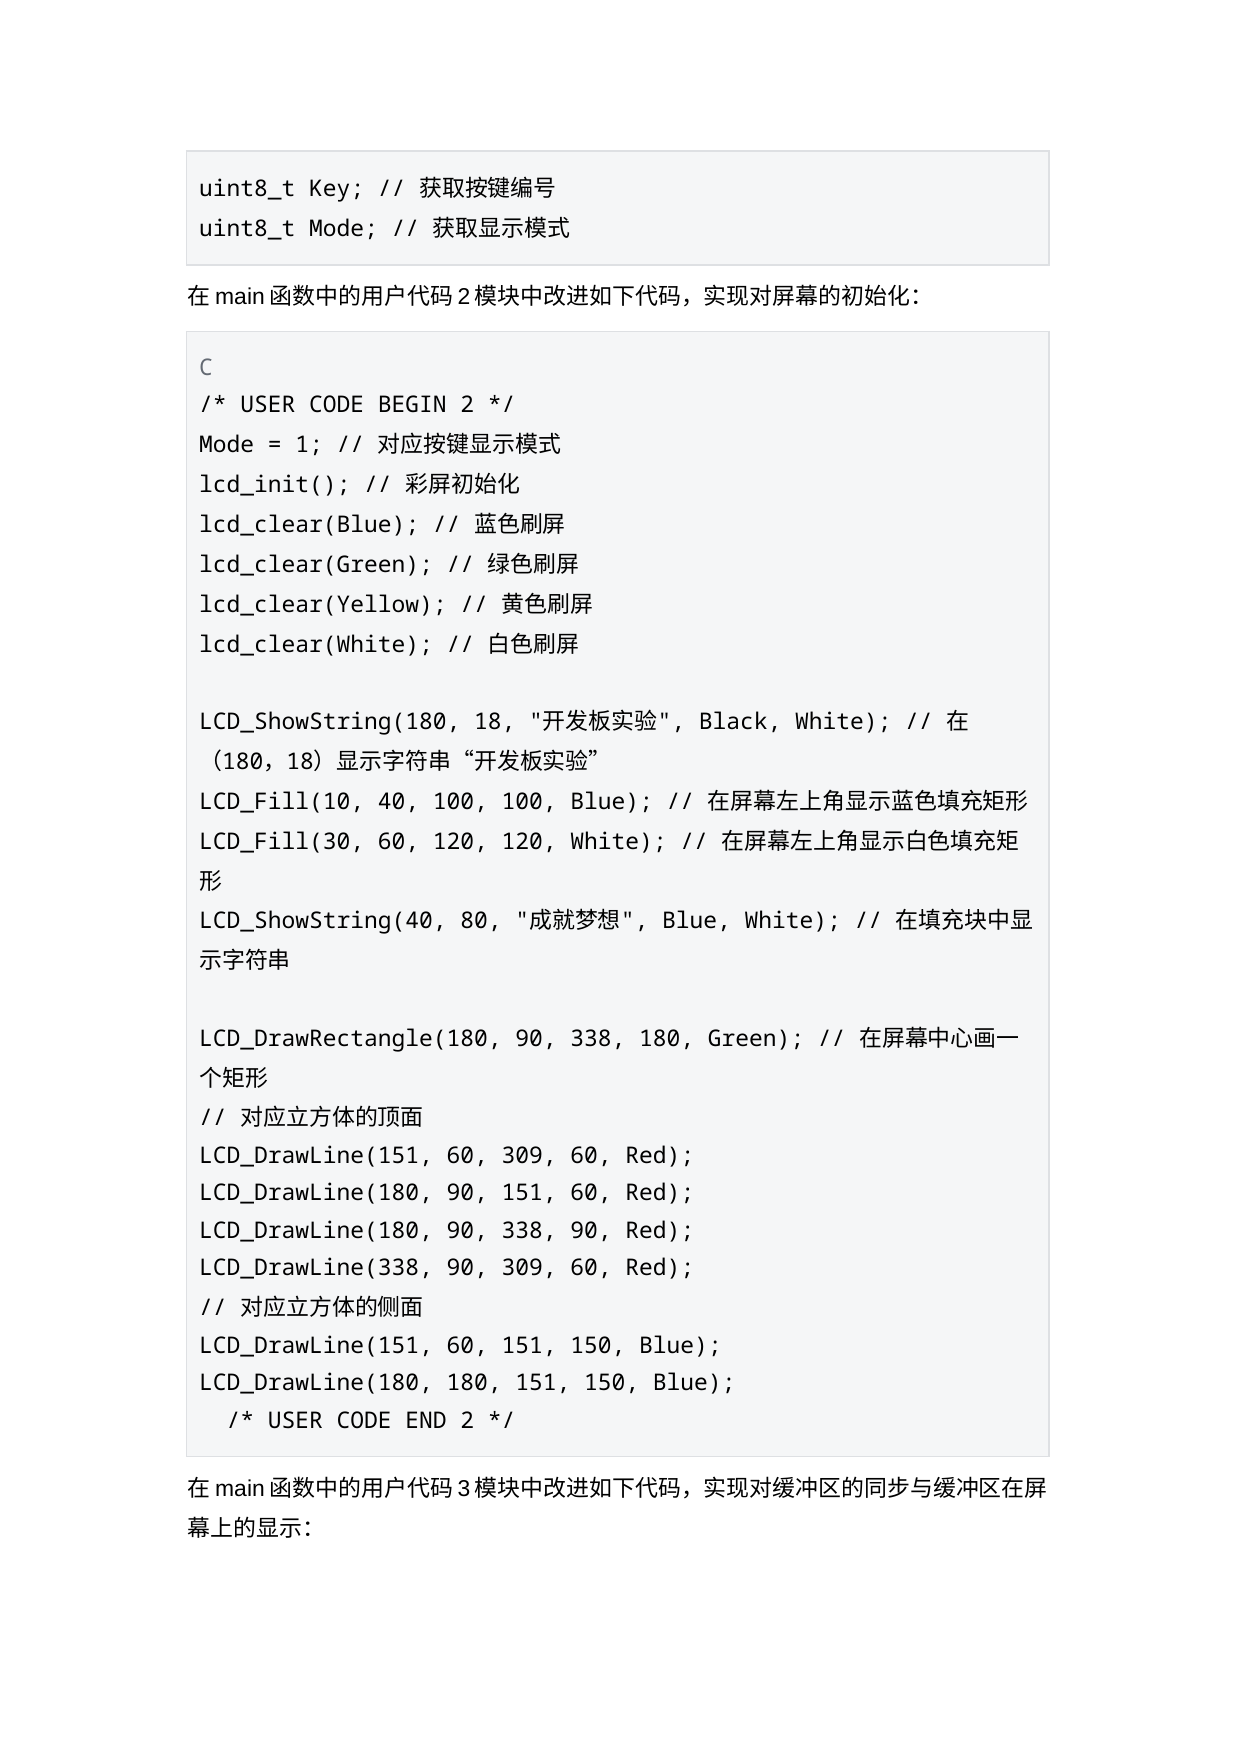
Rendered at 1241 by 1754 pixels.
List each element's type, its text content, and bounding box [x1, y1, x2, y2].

text 在main函数中的用户代码2模块中改进如下代码，实现对屏幕的初始化： [187, 278, 1053, 311]
table_header C /* USER CODE BEGIN 2 */ Mode = 1; // 对应按键显示模式 lcd_init(); // 彩屏初始化 lcd_clear(Blue); // 蓝色刷屏 lcd_clear(Green); // 绿色刷屏 lcd_clear(Yellow); // 黄色刷屏 lcd_clear(White); // 白色刷屏 LCD_ShowString(180, 18, "开发板实验", Black, White); // 在（180，18）显示字符串“开发板实验” LCD_Fill(10, 40, 100, 100, Blue); // 在屏幕左上角显示蓝色填充矩形 LCD_Fill(30, 60, 120, 120, White); // 在屏幕左上角显示白色填充矩形 LCD_ShowString(40, 80, "成就梦想", Blue, White); // 在填充块中显示字符串 LCD_DrawRectangle(180, 90, 338, 180, Green); // 在屏幕中心画一个矩形 // 对应立方体的顶面 LCD_DrawLine(151, 60, 309, 60, Red); LCD_DrawLine(180, 90, 151, 60, Red); LCD_DrawLine(180, 90, 338, 90, Red); LCD_DrawLine(338, 90, 309, 60, Red); // 对应立方体的侧面 LCD_DrawLine(151, 60, 151, 150, Blue); LCD_DrawLine(180, 180, 151, 150, Blue); /* USER CODE END 2 */ [187, 332, 1048, 1456]
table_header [187, 152, 1048, 264]
text 在main函数中的用户代码3模块中改进如下代码，实现对缓冲区的同步与缓冲区在屏幕上的显示： [187, 1470, 1053, 1543]
